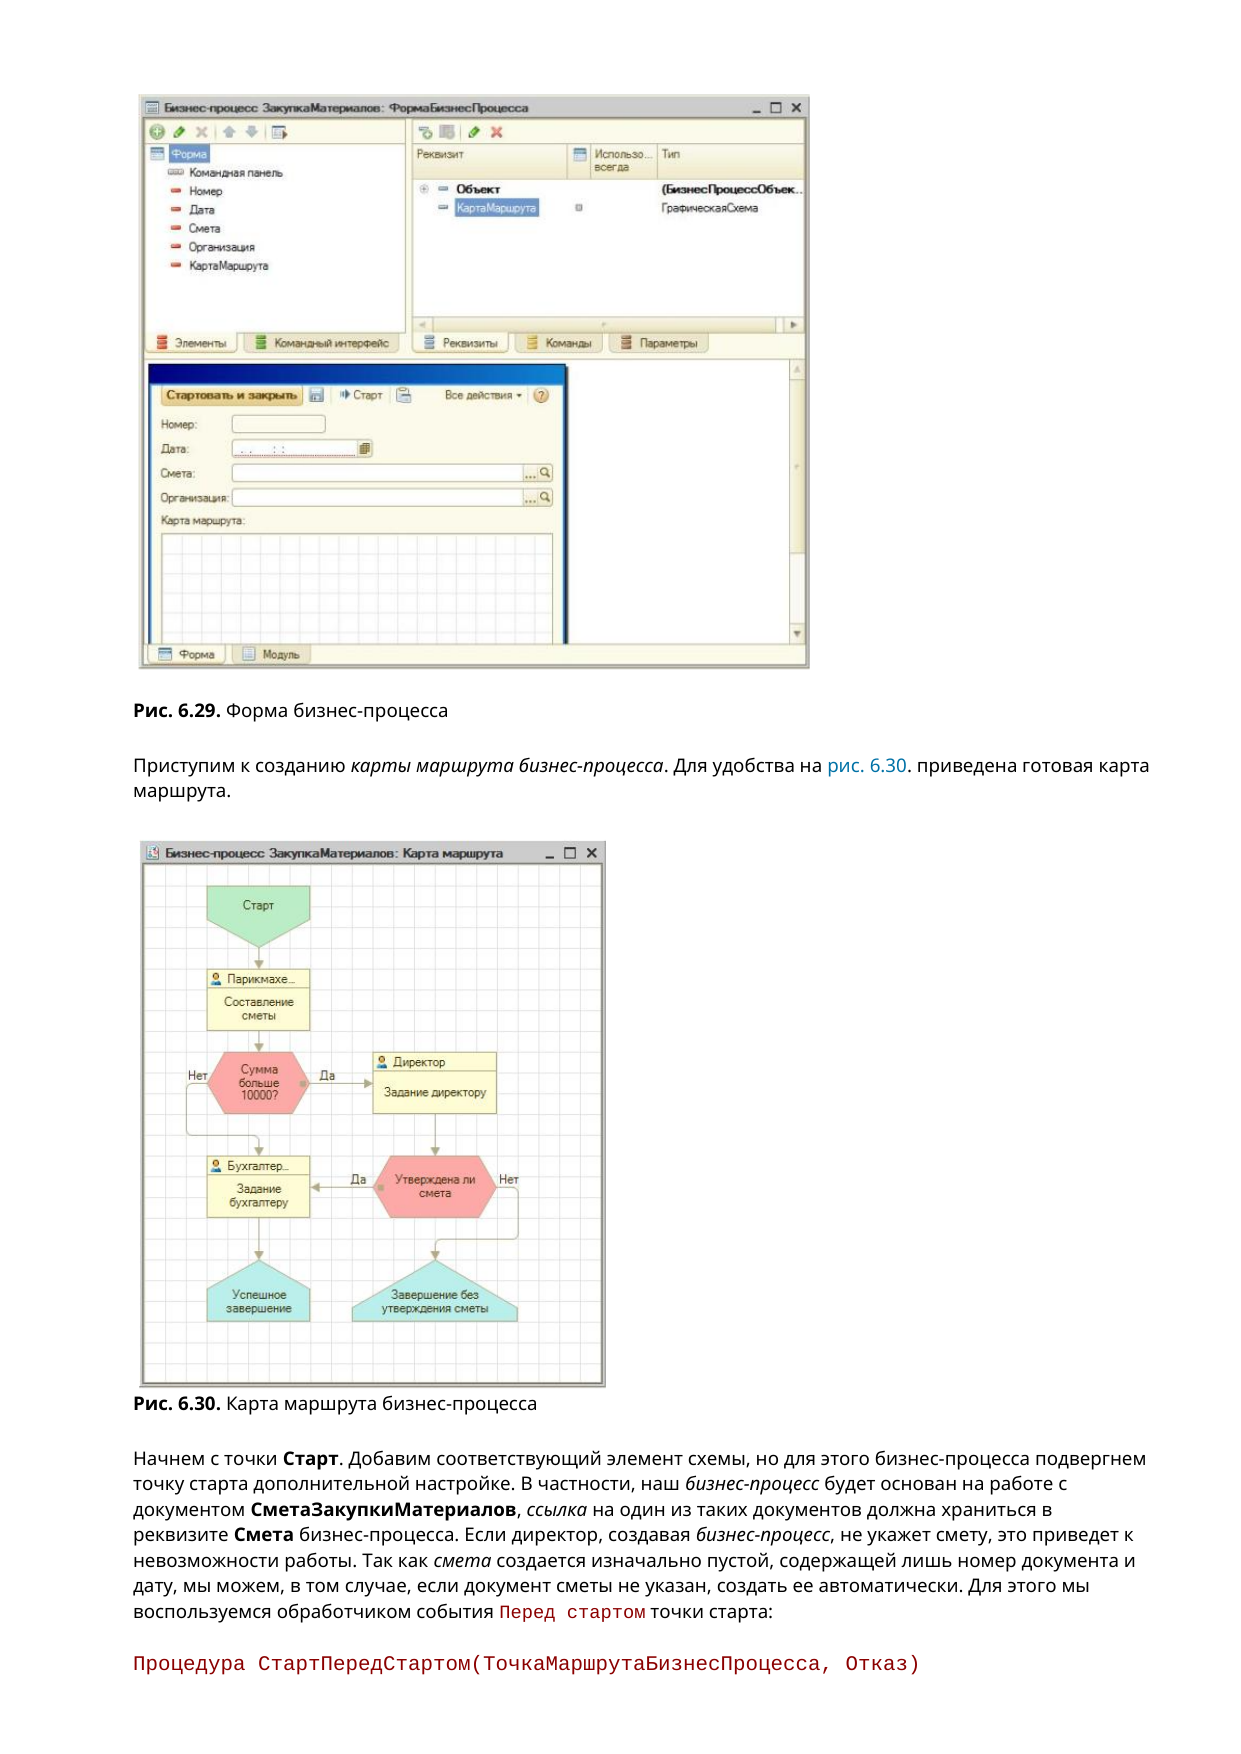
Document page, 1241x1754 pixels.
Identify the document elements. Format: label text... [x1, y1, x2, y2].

text Процедура СтартПередСтартом(ТочкаМаршрутаБизнесПроцесса, Отказ) [133, 1653, 1152, 1677]
picture [132, 832, 622, 1391]
picture [132, 88, 826, 672]
text Начнем с точки Старт. Добавим соответствующий элемент схемы, но для этого бизнес-процесса подвергнем точку старта дополнительной настройке. В частности, наш бизнес-процесс будет основан на работе с документом СметаЗакупкиМатериалов, ссылка на один из таких документов должна храниться в реквизите Смета бизнес-процесса. Если директор, создавая бизнес-процесс, не укажет смету, это приведет к невозможности работы. Так как смета создается изначально пустой, содержащей лишь номер документа и дату, мы можем, в том случае, если документ сметы не указан, создать ее автоматически. Для этого мы воспользуемся обработчиком события Перед стартом точки старта: [133, 1445, 1152, 1624]
text Приступим к созданию карты маршрута бизнес-процесса. Для удобства на рис. 6.30. приведена готовая карта маршрута. [133, 752, 1152, 803]
